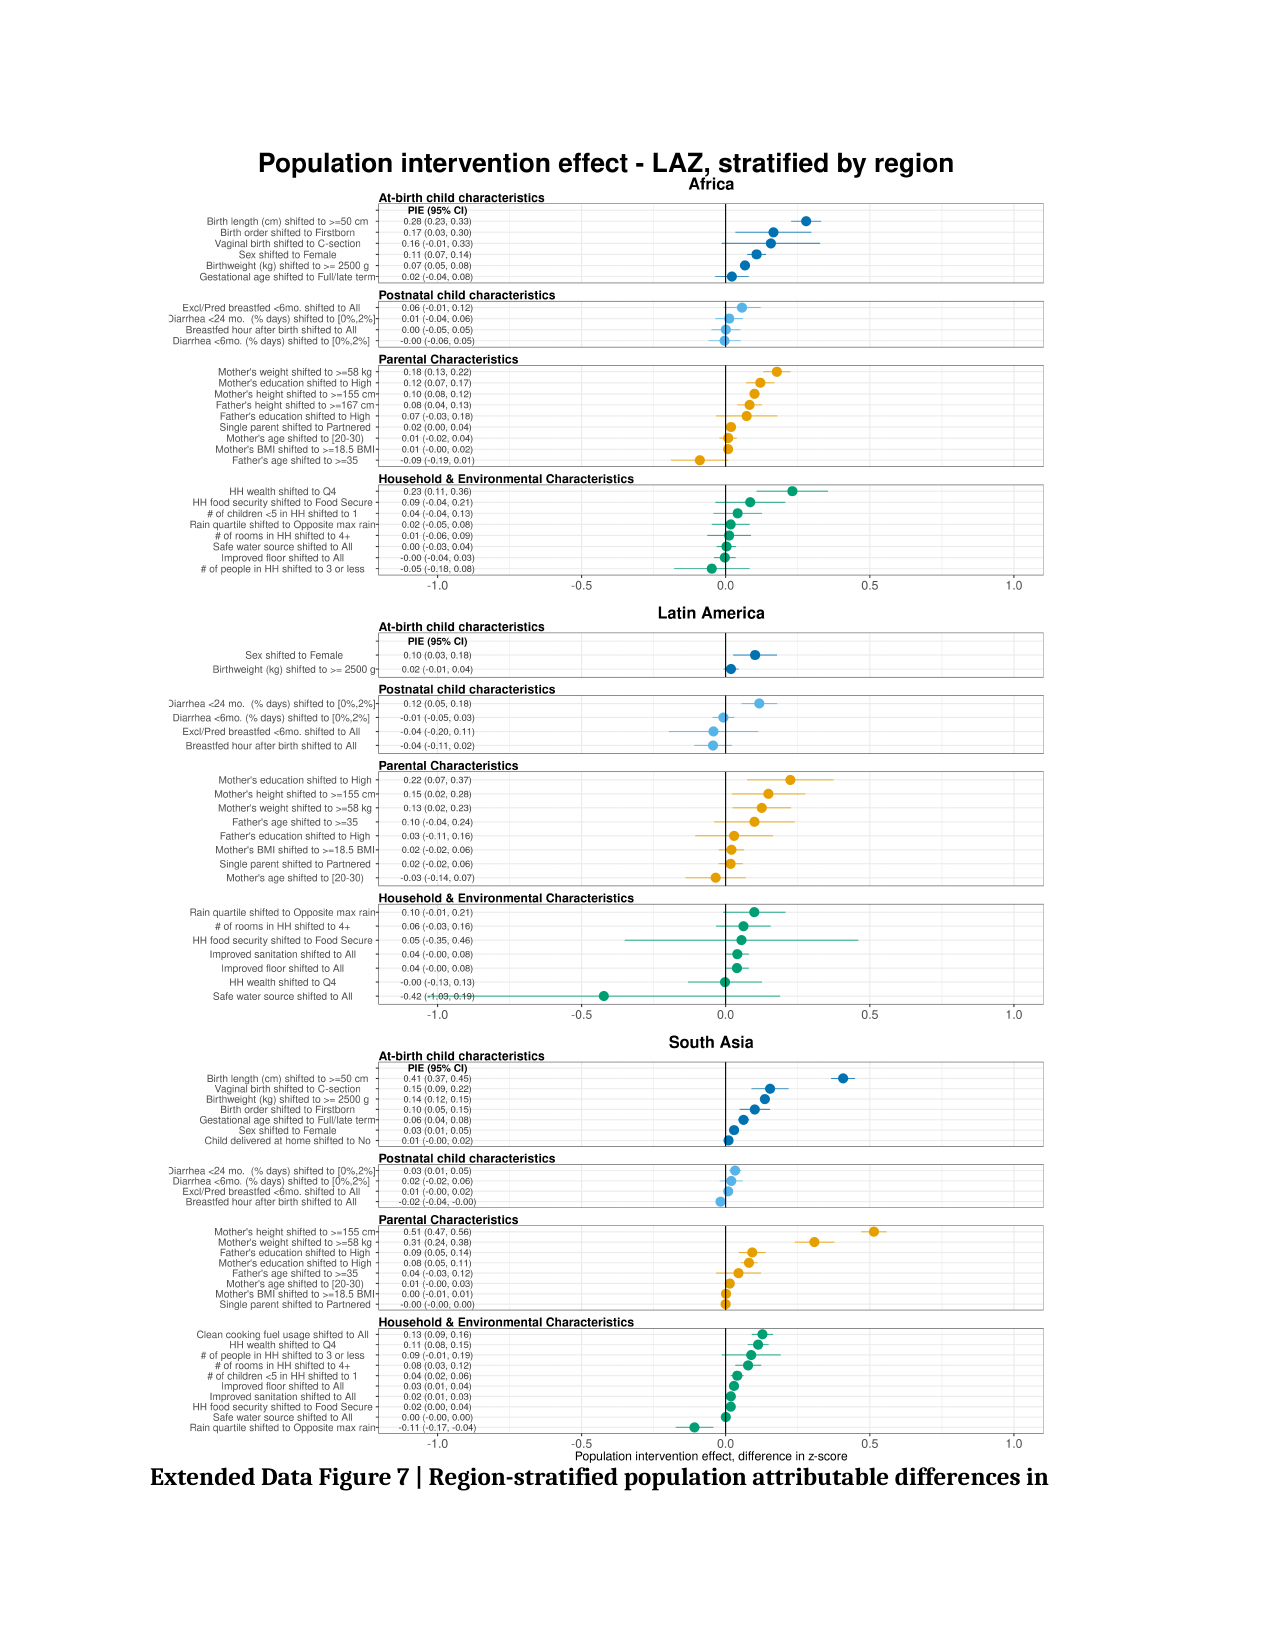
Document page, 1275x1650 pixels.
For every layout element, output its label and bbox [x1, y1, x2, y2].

text [150, 150, 1125, 1491]
picture [168, 150, 1044, 1463]
